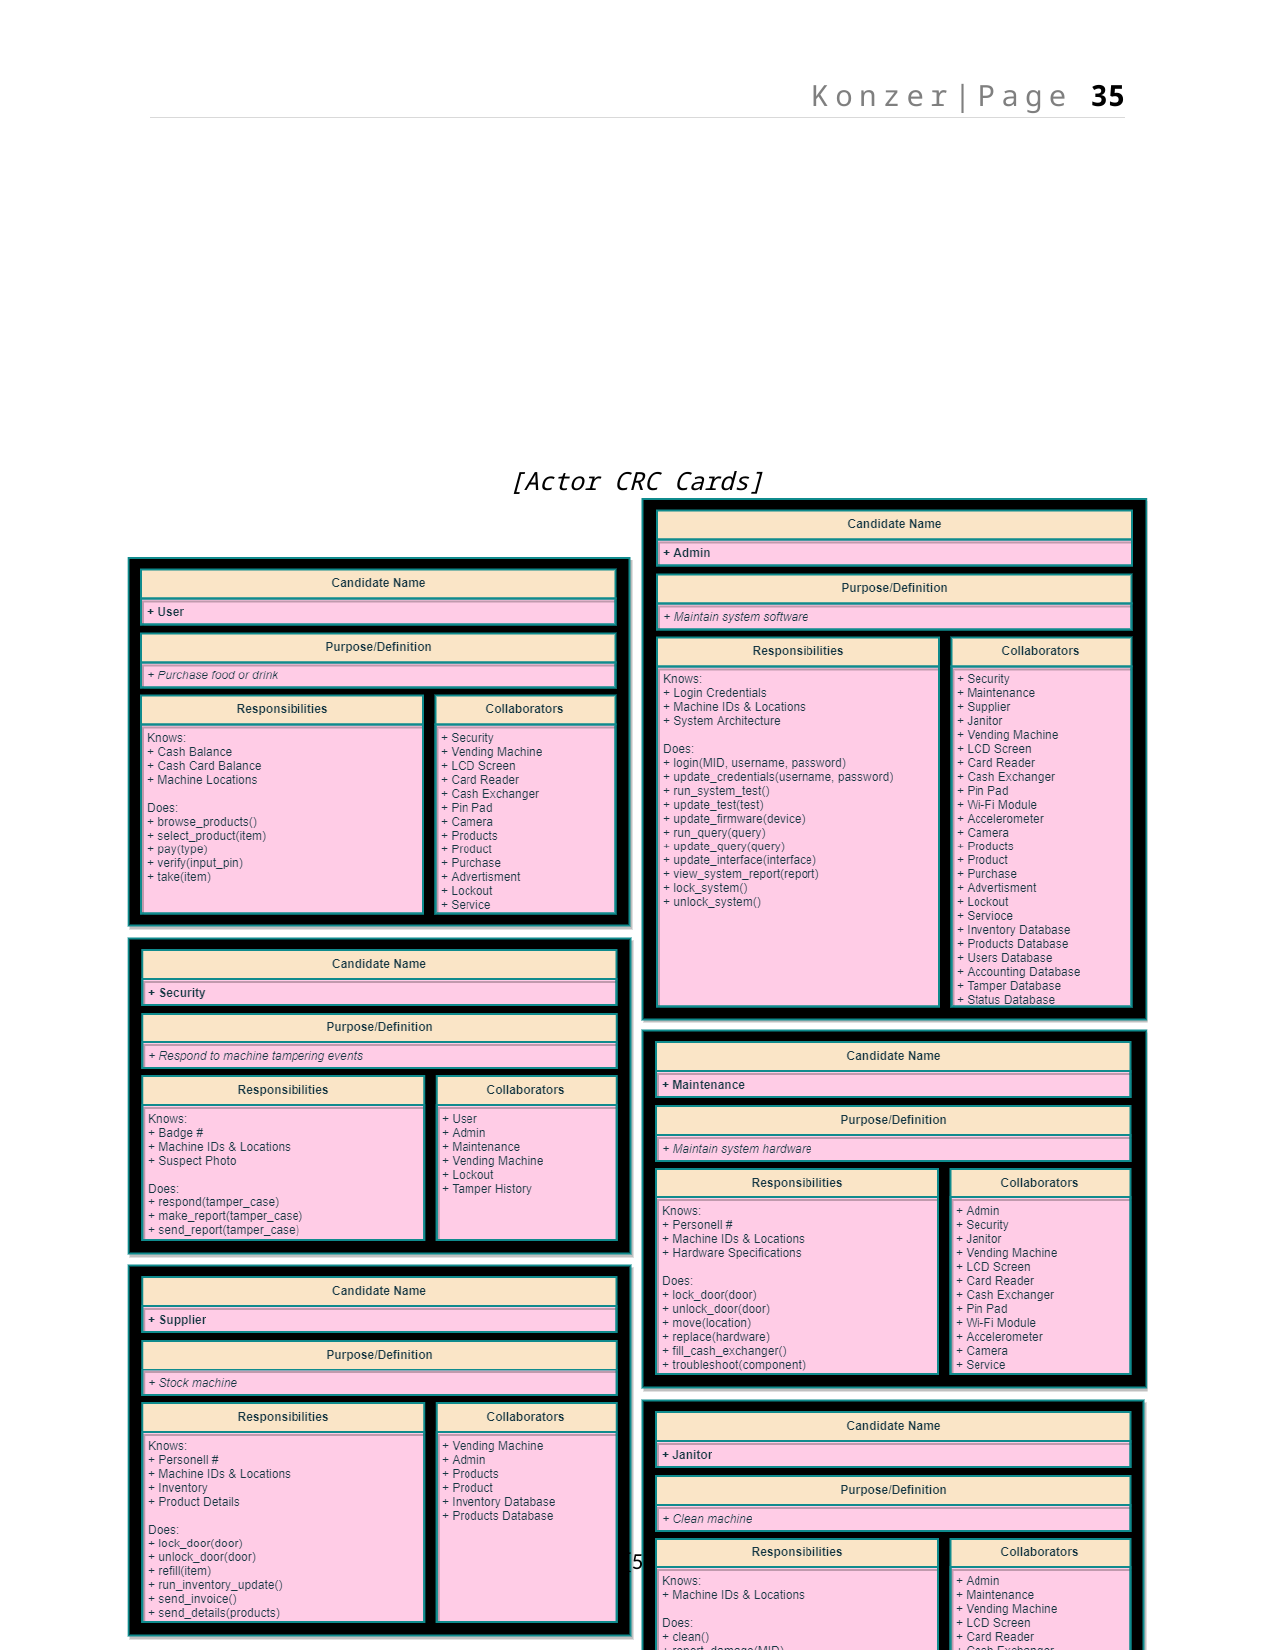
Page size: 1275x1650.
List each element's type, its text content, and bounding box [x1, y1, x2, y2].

picture [127, 498, 1148, 1650]
text [Actor CRC Cards] [150, 463, 1125, 497]
